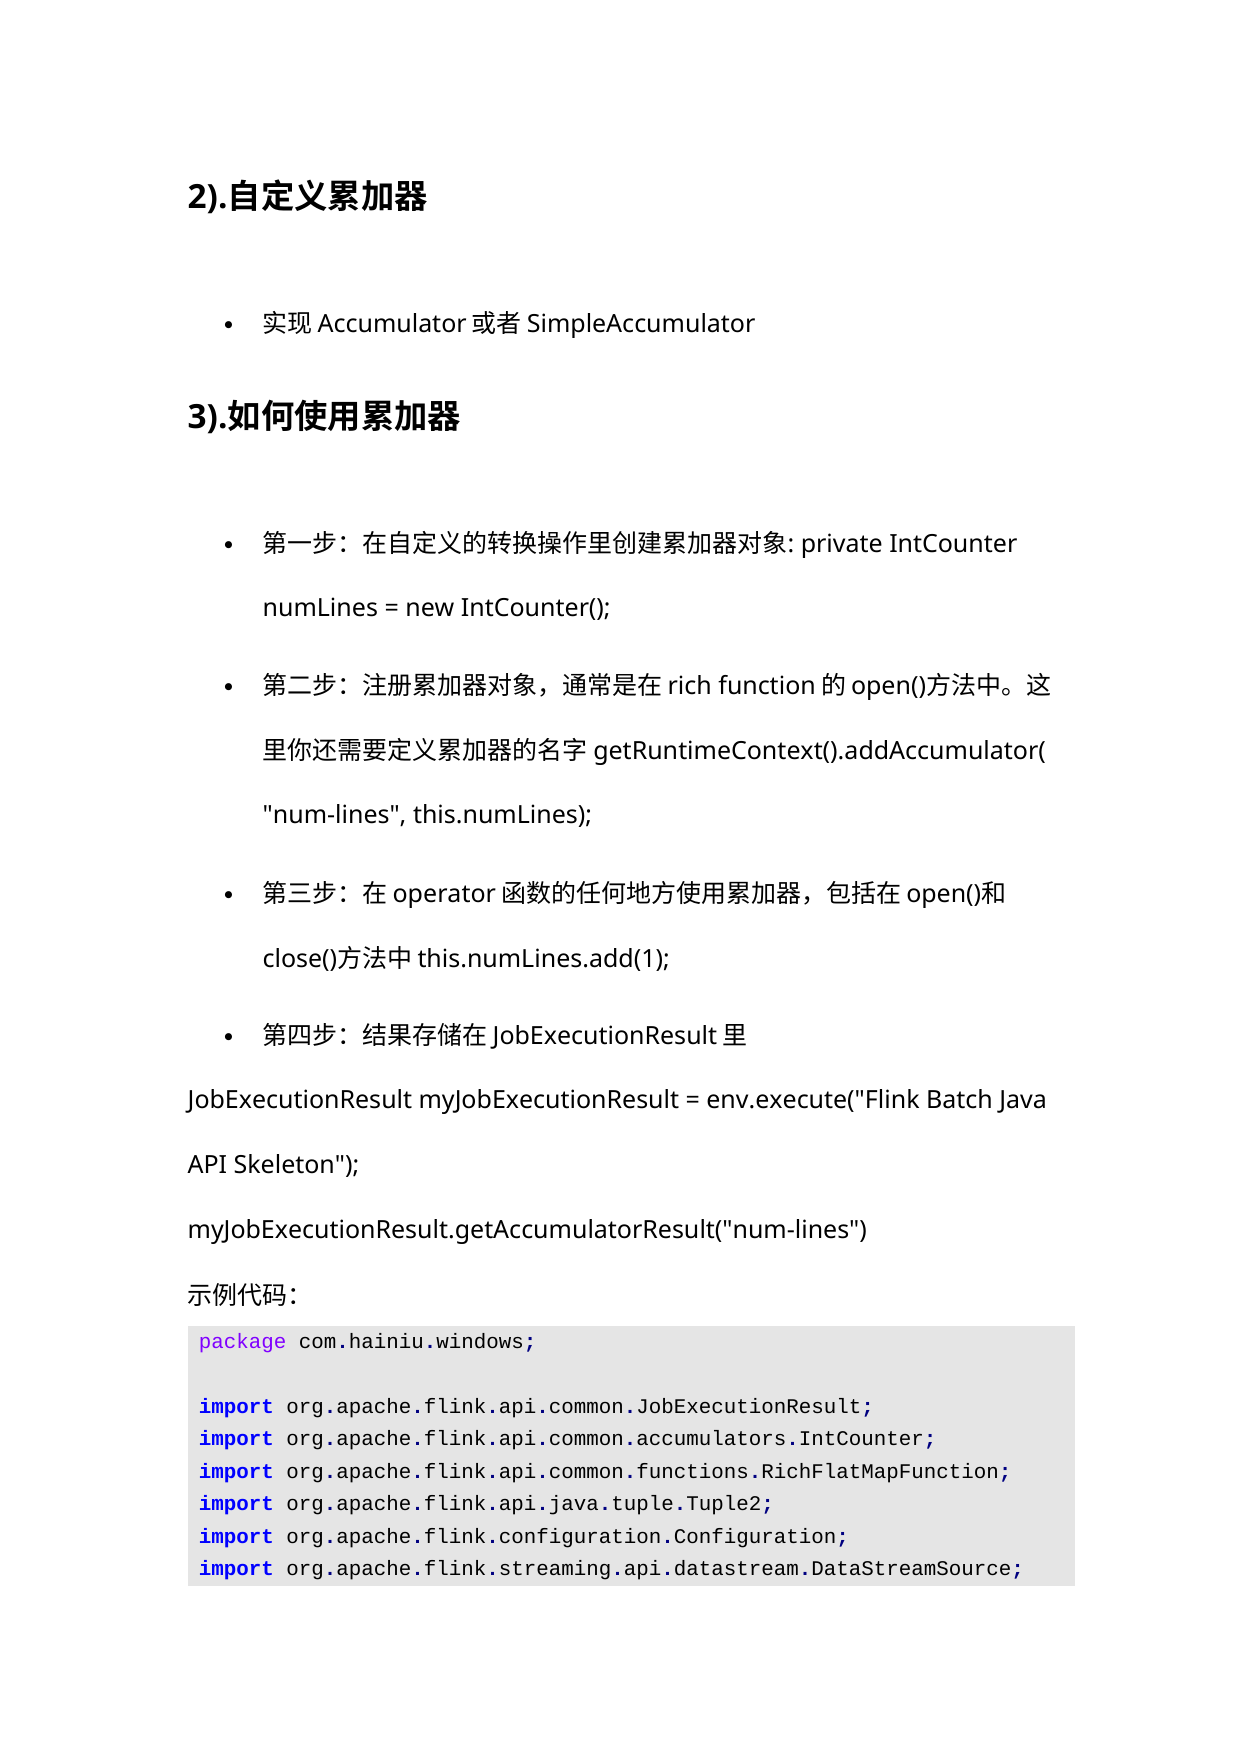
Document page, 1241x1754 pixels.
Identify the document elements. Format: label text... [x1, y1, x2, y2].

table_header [188, 1326, 1075, 1586]
subtitle 3).如何使用累加器 [187, 381, 1053, 446]
subtitle 2).自定义累加器 [187, 162, 1053, 227]
list 实现Accumulator或者SimpleAccumulator [225, 289, 1053, 354]
list 第四步：结果存储在JobExecutionResult里 [225, 1001, 1053, 1066]
list 第三步：在operator函数的任何地方使用累加器，包括在open()和close()方法中this.numLines.add(1); [225, 859, 1053, 989]
list 第一步：在自定义的转换操作里创建累加器对象: private IntCounter numLines = new IntCounter(); [225, 509, 1053, 639]
list 第二步：注册累加器对象，通常是在rich function的open()方法中。这里你还需要定义累加器的名字 getRuntimeContext().addAccumulator("num-lines", this.numLines); [225, 651, 1053, 846]
text 示例代码： [187, 1261, 1053, 1326]
text myJobExecutionResult.getAccumulatorResult("num-lines") [187, 1196, 1053, 1261]
text JobExecutionResult myJobExecutionResult = env.execute("Flink Batch Java API Skeleton"); [187, 1066, 1053, 1196]
